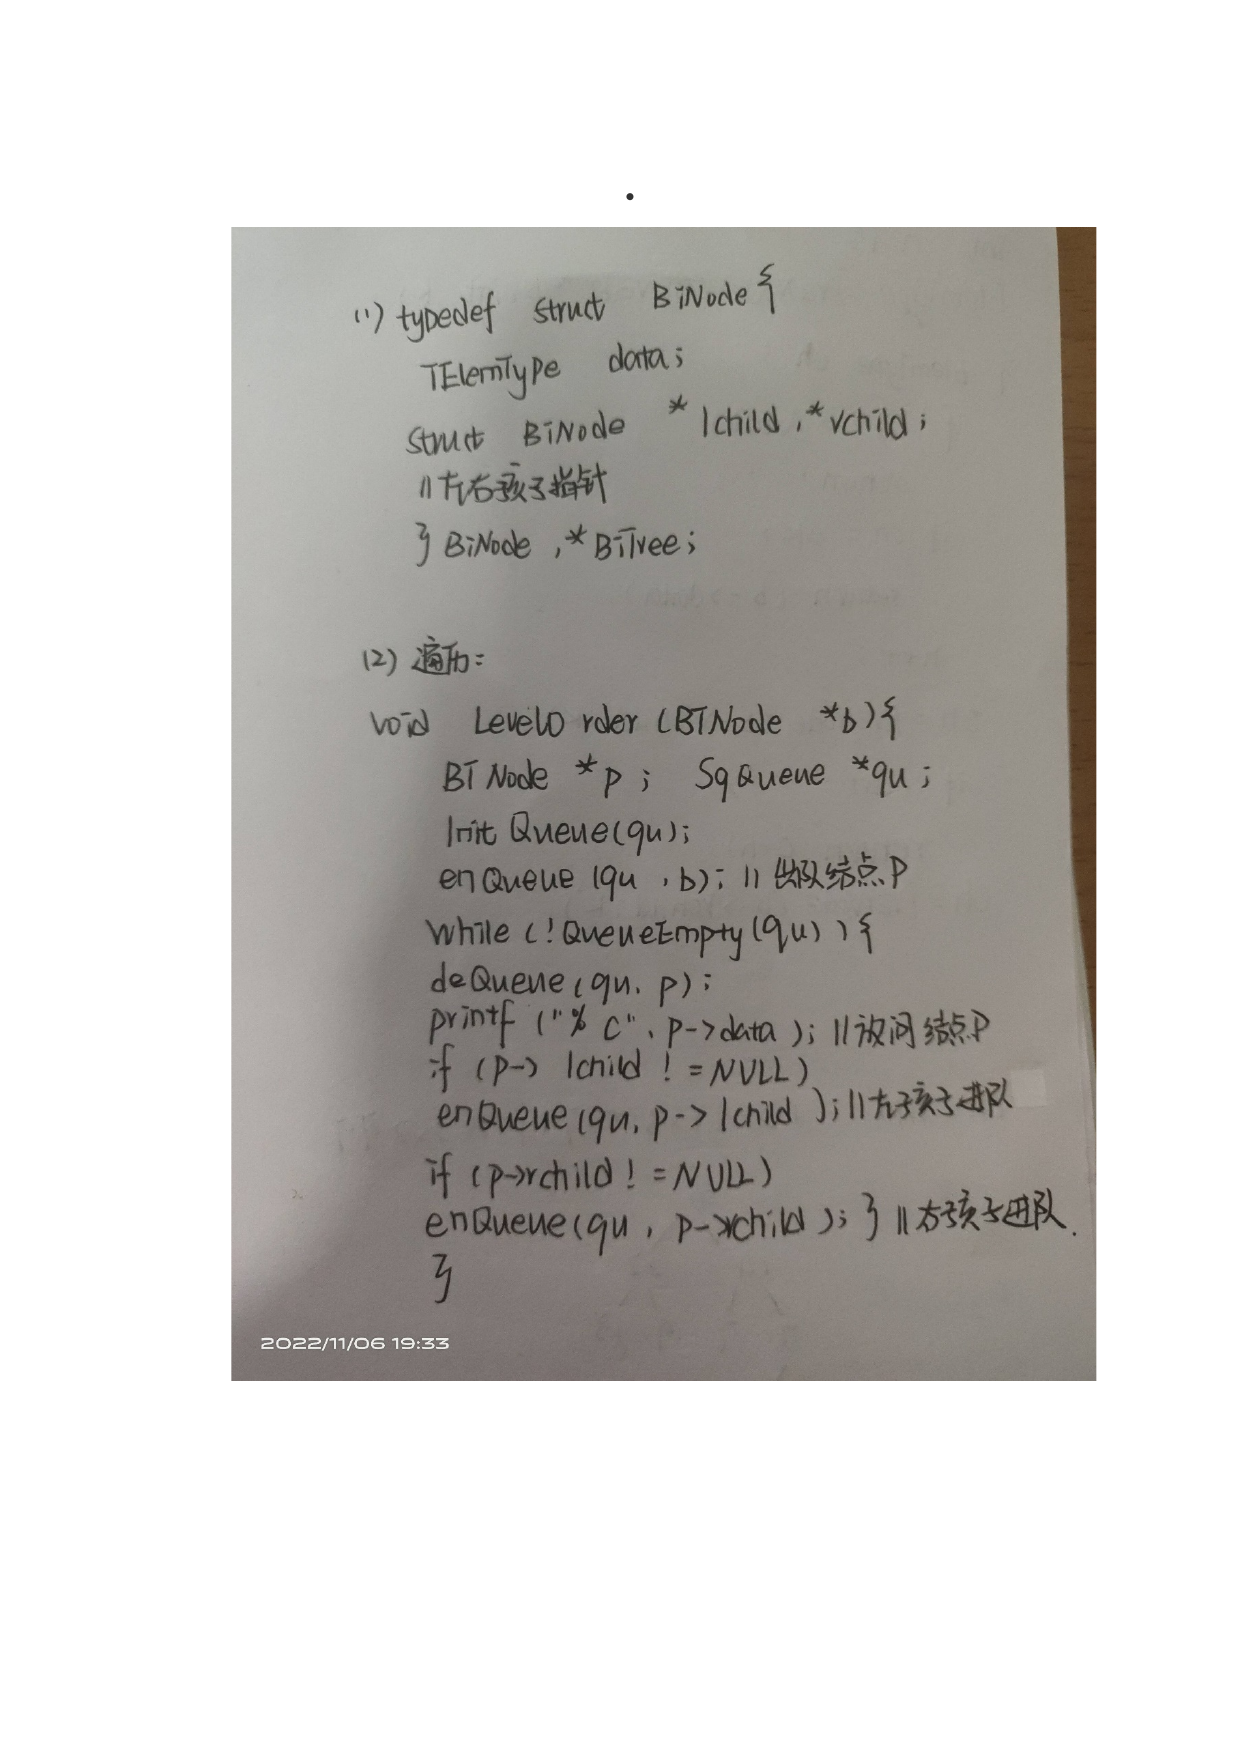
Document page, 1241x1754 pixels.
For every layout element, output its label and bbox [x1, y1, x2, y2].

picture [231, 227, 1097, 1381]
